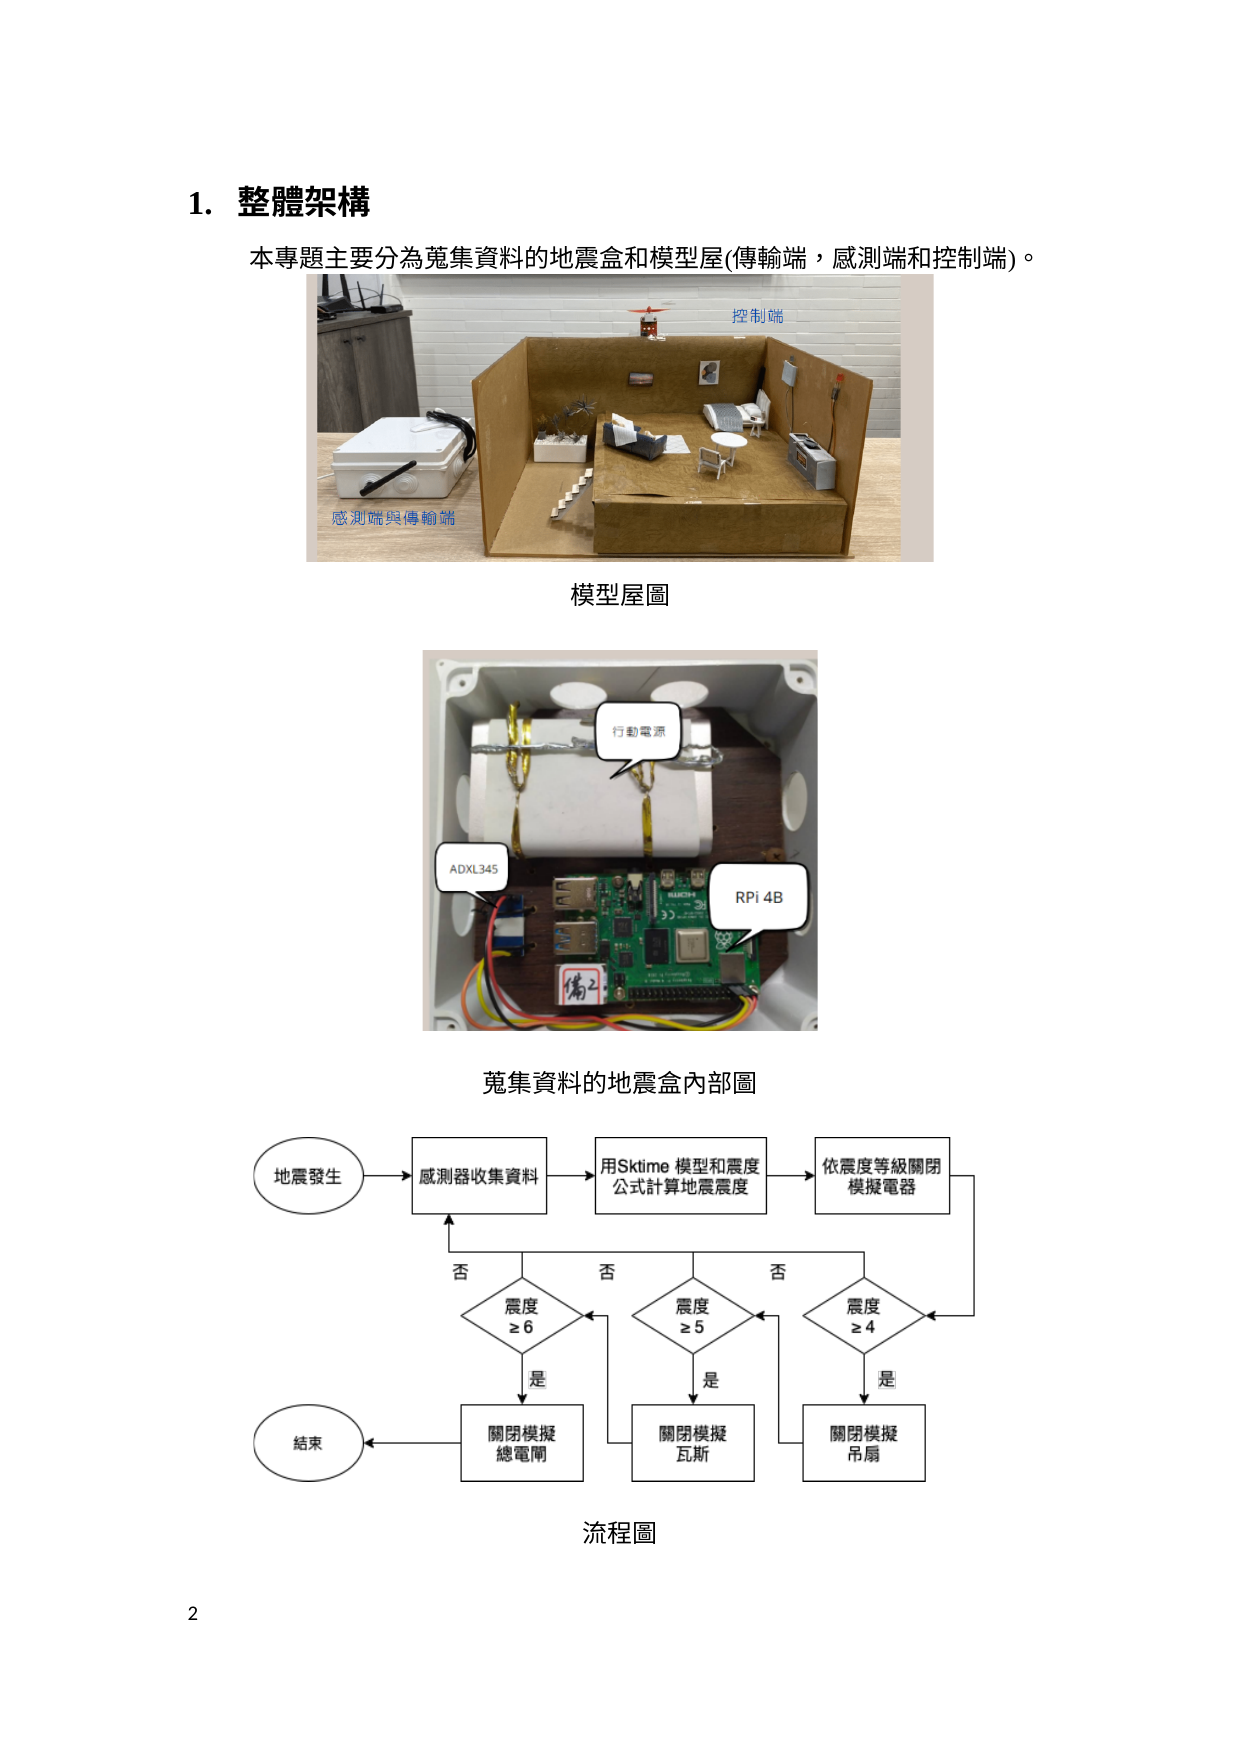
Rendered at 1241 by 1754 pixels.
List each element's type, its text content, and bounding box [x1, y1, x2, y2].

list 整體架構 [187, 162, 1053, 237]
picture [306, 274, 934, 562]
picture [422, 650, 818, 1031]
text 模型屋圖 [187, 575, 1053, 612]
text 本專題主要分為蒐集資料的地震盒和模型屋(傳輸端，感測端和控制端)。 [187, 237, 1053, 275]
picture [253, 1137, 987, 1482]
text 蒐集資料的地震盒內部圖 [187, 1062, 1053, 1100]
text 流程圖 [187, 1512, 1053, 1550]
